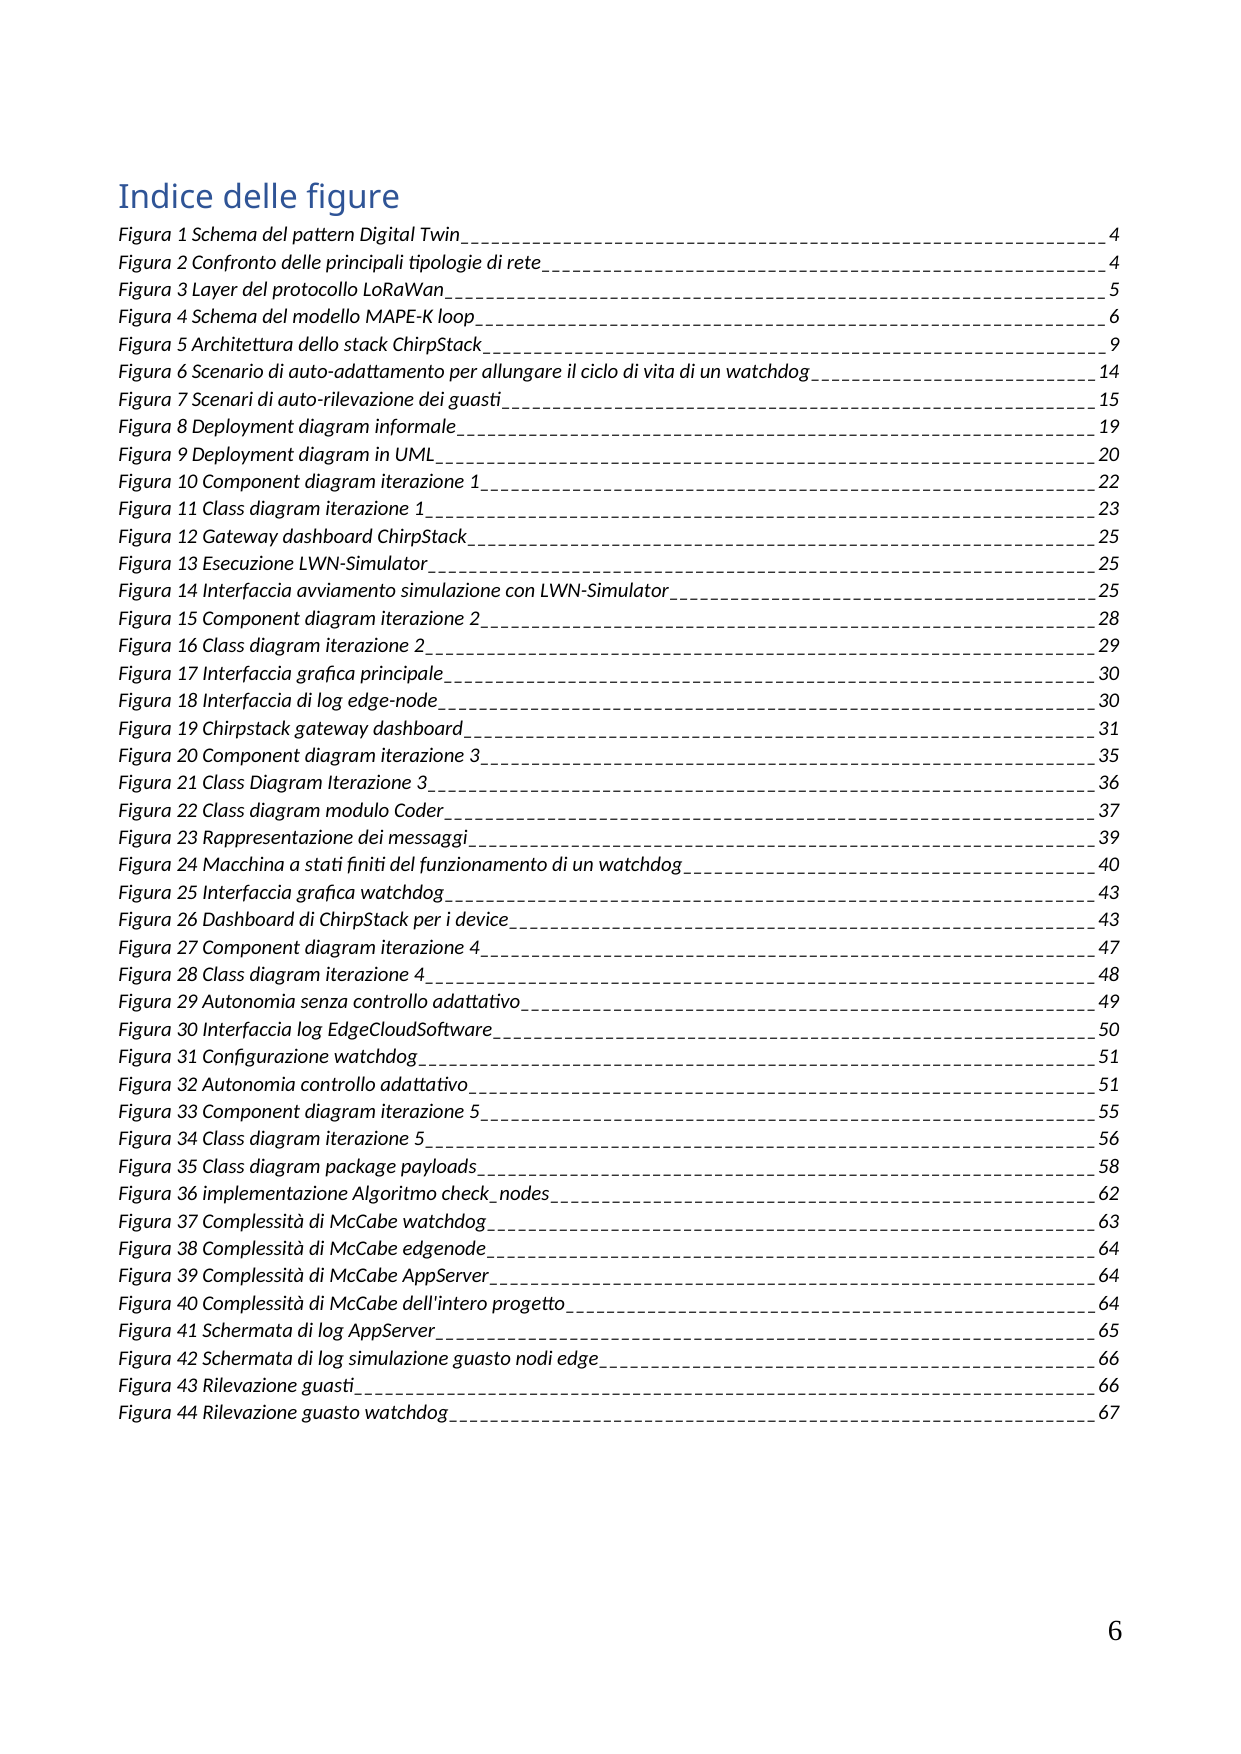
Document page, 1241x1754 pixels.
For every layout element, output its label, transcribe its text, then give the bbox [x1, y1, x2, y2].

text Figura 17 Interfaccia grafica principale 30 [118, 660, 1122, 685]
text Figura 1 Schema del pattern Digital Twin 4 [118, 222, 1122, 247]
text Figura 12 Gateway dashboard ChirpStack 25 [118, 523, 1122, 548]
text Figura 29 Autonomia senza controllo adattativo 49 [118, 989, 1122, 1014]
text Figura 33 Component diagram iterazione 5 55 [118, 1098, 1122, 1124]
text Figura 20 Component diagram iterazione 3 35 [118, 742, 1122, 767]
text Figura 44 Rilevazione guasto watchdog 67 [118, 1399, 1122, 1425]
text Figura 11 Class diagram iterazione 1 23 [118, 496, 1122, 521]
text Figura 16 Class diagram iterazione 2 29 [118, 632, 1122, 658]
text Figura 8 Deployment diagram informale 19 [118, 413, 1122, 439]
text Figura 43 Rilevazione guasti 66 [118, 1372, 1122, 1398]
text Figura 41 Schermata di log AppServer 65 [118, 1317, 1122, 1343]
text Figura 6 Scenario di auto-adattamento per allungare il ciclo di vita di un watchdog 14 [118, 358, 1122, 384]
text Figura 36 implementazione Algoritmo check_nodes 62 [118, 1180, 1122, 1206]
text Figura 9 Deployment diagram in UML 20 [118, 441, 1122, 466]
text Figura 21 Class Diagram Iterazione 3 36 [118, 769, 1122, 795]
text Figura 10 Component diagram iterazione 1 22 [118, 468, 1122, 493]
text Figura 31 Configurazione watchdog 51 [118, 1043, 1122, 1069]
text Figura 18 Interfaccia di log edge-node 30 [118, 687, 1122, 713]
text Figura 40 Complessità di McCabe dell'intero progetto 64 [118, 1290, 1122, 1315]
text Figura 26 Dashboard di ChirpStack per i device 43 [118, 906, 1122, 932]
text Figura 24 Macchina a stati finiti del funzionamento di un watchdog 40 [118, 852, 1122, 877]
text Figura 5 Architettura dello stack ChirpStack 9 [118, 331, 1122, 357]
text Figura 30 Interfaccia log EdgeCloudSoftware 50 [118, 1016, 1122, 1041]
text Figura 34 Class diagram iterazione 5 56 [118, 1126, 1122, 1151]
text Figura 14 Interfaccia avviamento simulazione con LWN-Simulator 25 [118, 578, 1122, 603]
text Figura 2 Confronto delle principali tipologie di rete 4 [118, 249, 1122, 274]
text Figura 37 Complessità di McCabe watchdog 63 [118, 1208, 1122, 1233]
text Figura 4 Schema del modello MAPE-K loop 6 [118, 304, 1122, 329]
text Figura 25 Interfaccia grafica watchdog 43 [118, 879, 1122, 904]
text Figura 7 Scenari di auto-rilevazione dei guasti 15 [118, 386, 1122, 411]
text Figura 28 Class diagram iterazione 4 48 [118, 961, 1122, 987]
text Figura 13 Esecuzione LWN-Simulator 25 [118, 550, 1122, 576]
text Figura 19 Chirpstack gateway dashboard 31 [118, 715, 1122, 740]
text Figura 39 Complessità di McCabe AppServer 64 [118, 1263, 1122, 1288]
text Figura 38 Complessità di McCabe edgenode 64 [118, 1235, 1122, 1261]
text Figura 3 Layer del protocollo LoRaWan 5 [118, 276, 1122, 302]
text Figura 23 Rappresentazione dei messaggi 39 [118, 824, 1122, 850]
subtitle Indice delle figure [118, 173, 1122, 218]
text Figura 27 Component diagram iterazione 4 47 [118, 934, 1122, 959]
text Figura 15 Component diagram iterazione 2 28 [118, 605, 1122, 631]
text Figura 42 Schermata di log simulazione guasto nodi edge 66 [118, 1345, 1122, 1370]
text Figura 22 Class diagram modulo Coder 37 [118, 797, 1122, 822]
text Figura 32 Autonomia controllo adattativo 51 [118, 1071, 1122, 1096]
text Figura 35 Class diagram package payloads 58 [118, 1153, 1122, 1178]
